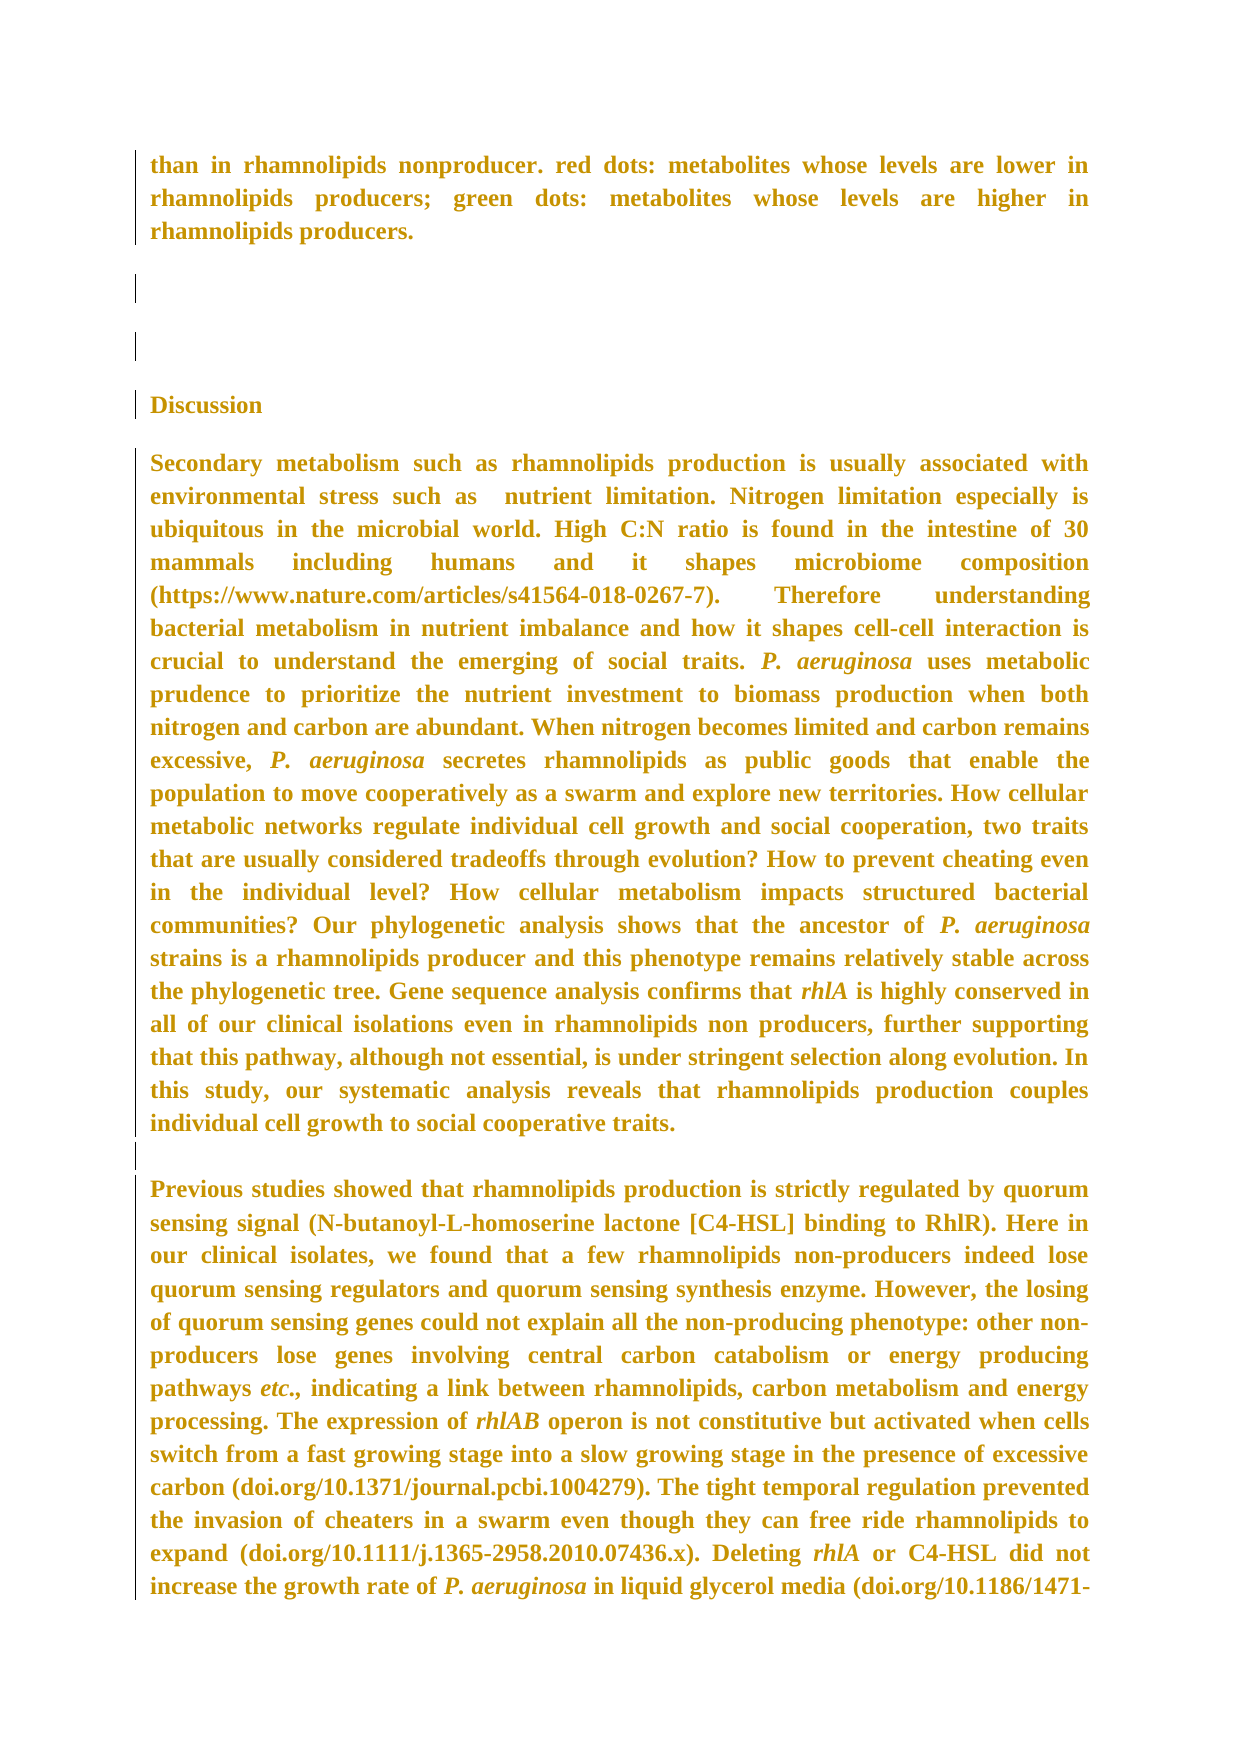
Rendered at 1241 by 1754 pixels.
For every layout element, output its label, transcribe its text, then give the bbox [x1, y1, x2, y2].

text Secondary metabolism such as rhamnolipids production is usually associated with environmental stress such as nutrient limitation. Nitrogen limitation especially is ubiquitous in the microbial world. High C:N ratio is found in the intestine of 30 mammals including humans and it shapes microbiome composition (https://www.nature.com/articles/s41564-018-0267-7). Therefore understanding bacterial metabolism in nutrient imbalance and how it shapes cell-cell interaction is crucial to understand the emerging of social traits. P. aeruginosa uses metabolic prudence to prioritize the nutrient investment to biomass production when both nitrogen and carbon are abundant. When nitrogen becomes limited and carbon remains excessive, P. aeruginosa secretes rhamnolipids as public goods that enable the population to move cooperatively as a swarm and explore new territories. How cellular metabolic networks regulate individual cell growth and social cooperation, two traits that are usually considered tradeoffs through evolution? How to prevent cheating even in the individual level? How cellular metabolism impacts structured bacterial communities? Our phylogenetic analysis shows that the ancestor of P. aeruginosa strains is a rhamnolipids producer and this phenotype remains relatively stable across the phylogenetic tree. Gene sequence analysis confirms that rhlA is highly conserved in all of our clinical isolations even in rhamnolipids non producers, further supporting that this pathway, although not essential, is under stringent selection along evolution. In this study, our systematic analysis reveals that rhamnolipids production couples individual cell growth to social cooperative traits. [150, 448, 1090, 1137]
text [150, 1174, 1090, 1599]
text Discussion [150, 390, 1090, 419]
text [150, 150, 1090, 245]
